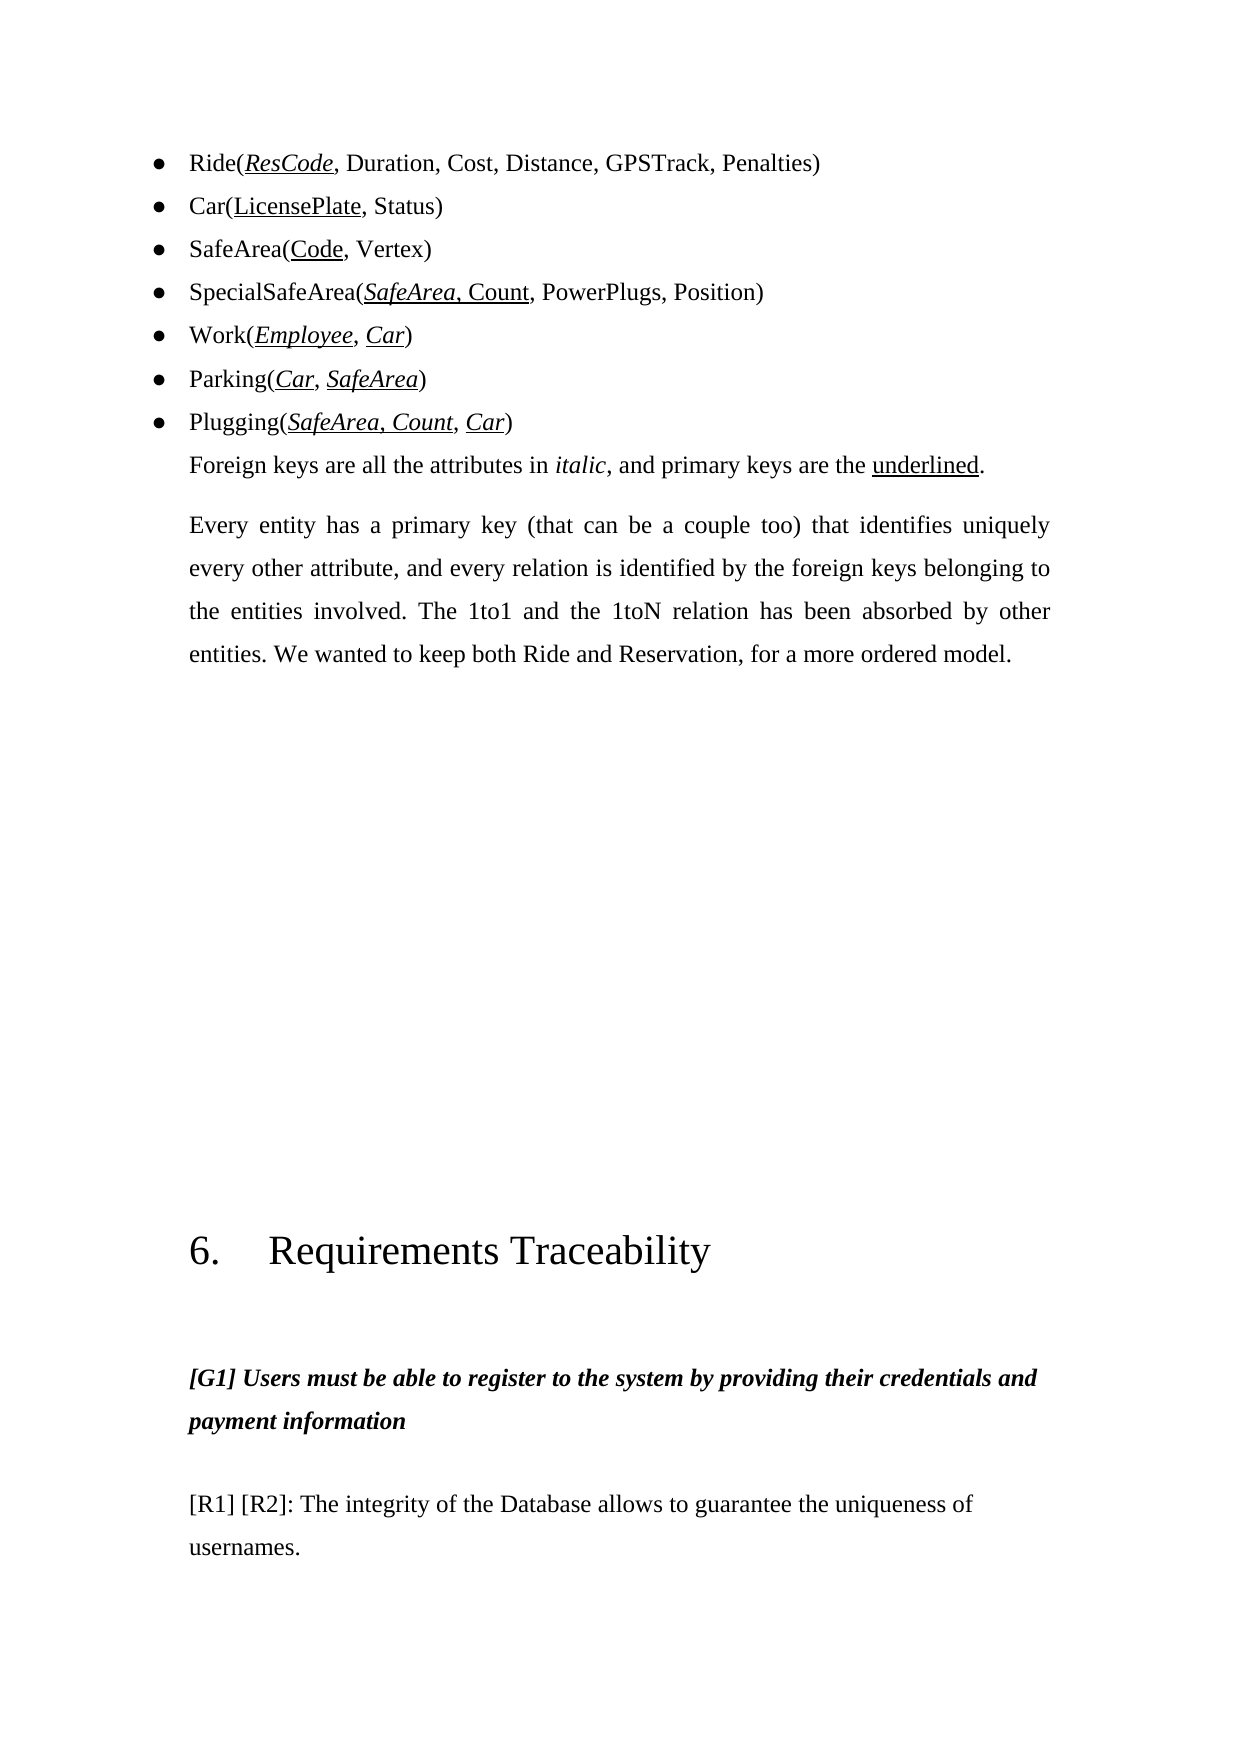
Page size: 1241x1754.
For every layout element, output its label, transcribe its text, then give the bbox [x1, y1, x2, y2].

text [G1] Users must be able to register to the system by providing their credentials and payment information [189, 1363, 1051, 1434]
list Car(LicensePlate, Status) [151, 191, 1051, 220]
list Ride(ResCode, Duration, Cost, Distance, GPSTrack, Penalties) [151, 148, 1051, 176]
subtitle 6. Requirements Traceability [118, 1226, 1122, 1274]
text [R1] [R2]: The integrity of the Database allows to guarantee the uniqueness of usernames. [189, 1489, 1051, 1561]
list SafeArea(Code, Vertex) [151, 234, 1051, 263]
list SpecialSafeArea(SafeArea, Count, PowerPlugs, Position) [151, 277, 1051, 306]
text Foreign keys are all the attributes in italic, and primary keys are the underlined. [189, 450, 1051, 479]
list Parking(Car, SafeArea) [151, 364, 1051, 393]
list Work(Employee, Car) [151, 321, 1051, 349]
list Plugging(SafeArea, Count, Car) [151, 407, 1051, 436]
text Every entity has a primary key (that can be a couple too) that identifies uniquely every other attribute, and every relation is identified by the foreign keys belonging to the entities involved. The 1to1 and the 1toN relation has been absorbed by other entities. We wanted to keep both Ride and Reservation, for a more ordered model. [189, 510, 1051, 668]
